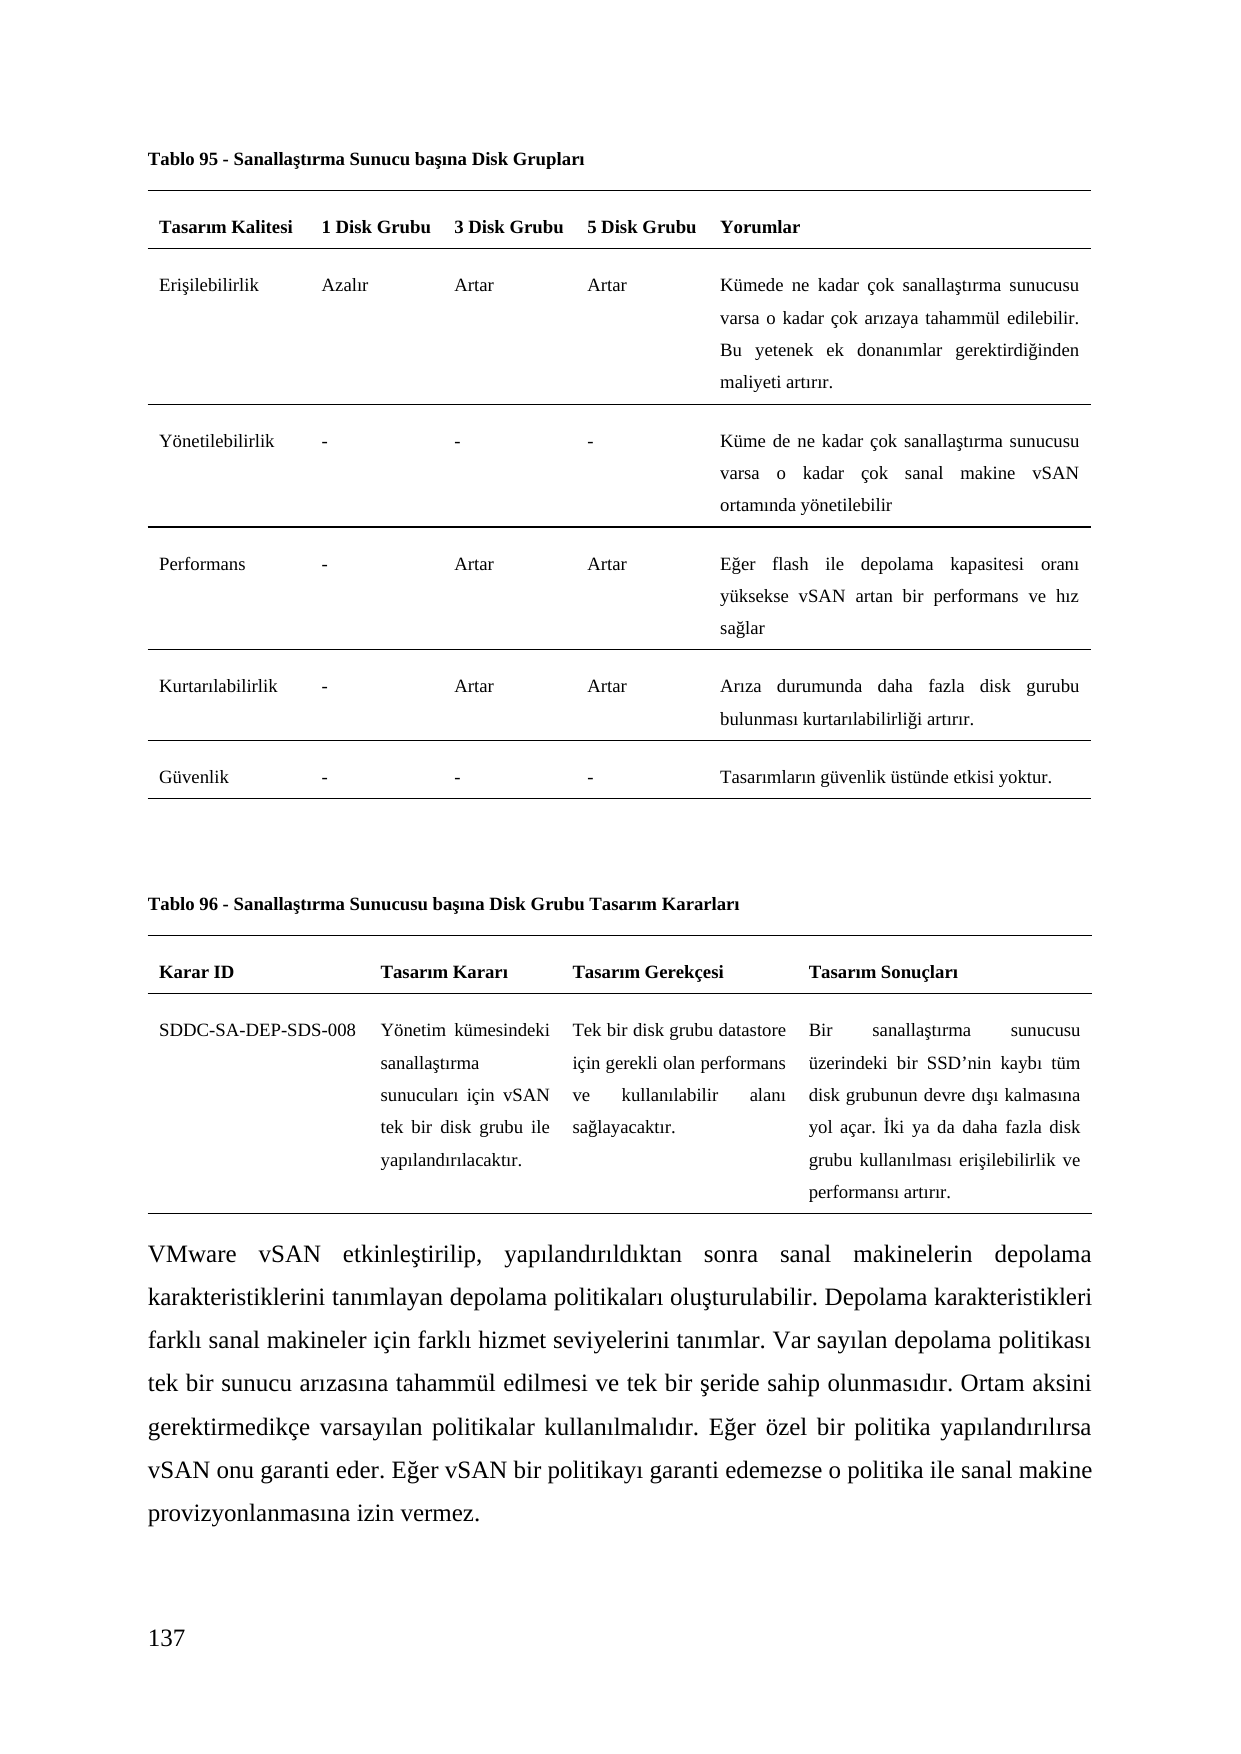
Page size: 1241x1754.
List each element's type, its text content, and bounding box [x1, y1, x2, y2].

text Tablo 95 - Sanallaştırma Sunucu başına Disk Grupları [148, 148, 1093, 169]
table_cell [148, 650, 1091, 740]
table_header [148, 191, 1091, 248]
text VMware vSAN etkinleştirilip, yapılandırıldıktan sonra sanal makinelerin depolama karakteristiklerini tanımlayan depolama politikaları oluşturulabilir. Depolama karakteristikleri farklı sanal makineler için farklı hizmet seviyelerini tanımlar. Var sayılan depolama politikası tek bir sunucu arızasına tahammül edilmesi ve tek bir şeride sahip olunmasıdır. Ortam aksini gerektirmedikçe varsayılan politikalar kullanılmalıdır. Eğer özel bir politika yapılandırılırsa vSAN onu garanti eder. Eğer vSAN bir politikayı garanti edemezse o politika ile sanal makine provizyonlanmasına izin vermez. [148, 1239, 1093, 1527]
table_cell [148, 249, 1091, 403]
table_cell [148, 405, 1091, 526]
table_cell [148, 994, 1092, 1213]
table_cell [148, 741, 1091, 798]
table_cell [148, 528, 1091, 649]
text Tablo 96 - Sanallaştırma Sunucusu başına Disk Grubu Tasarım Kararları [148, 892, 1093, 914]
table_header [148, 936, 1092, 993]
